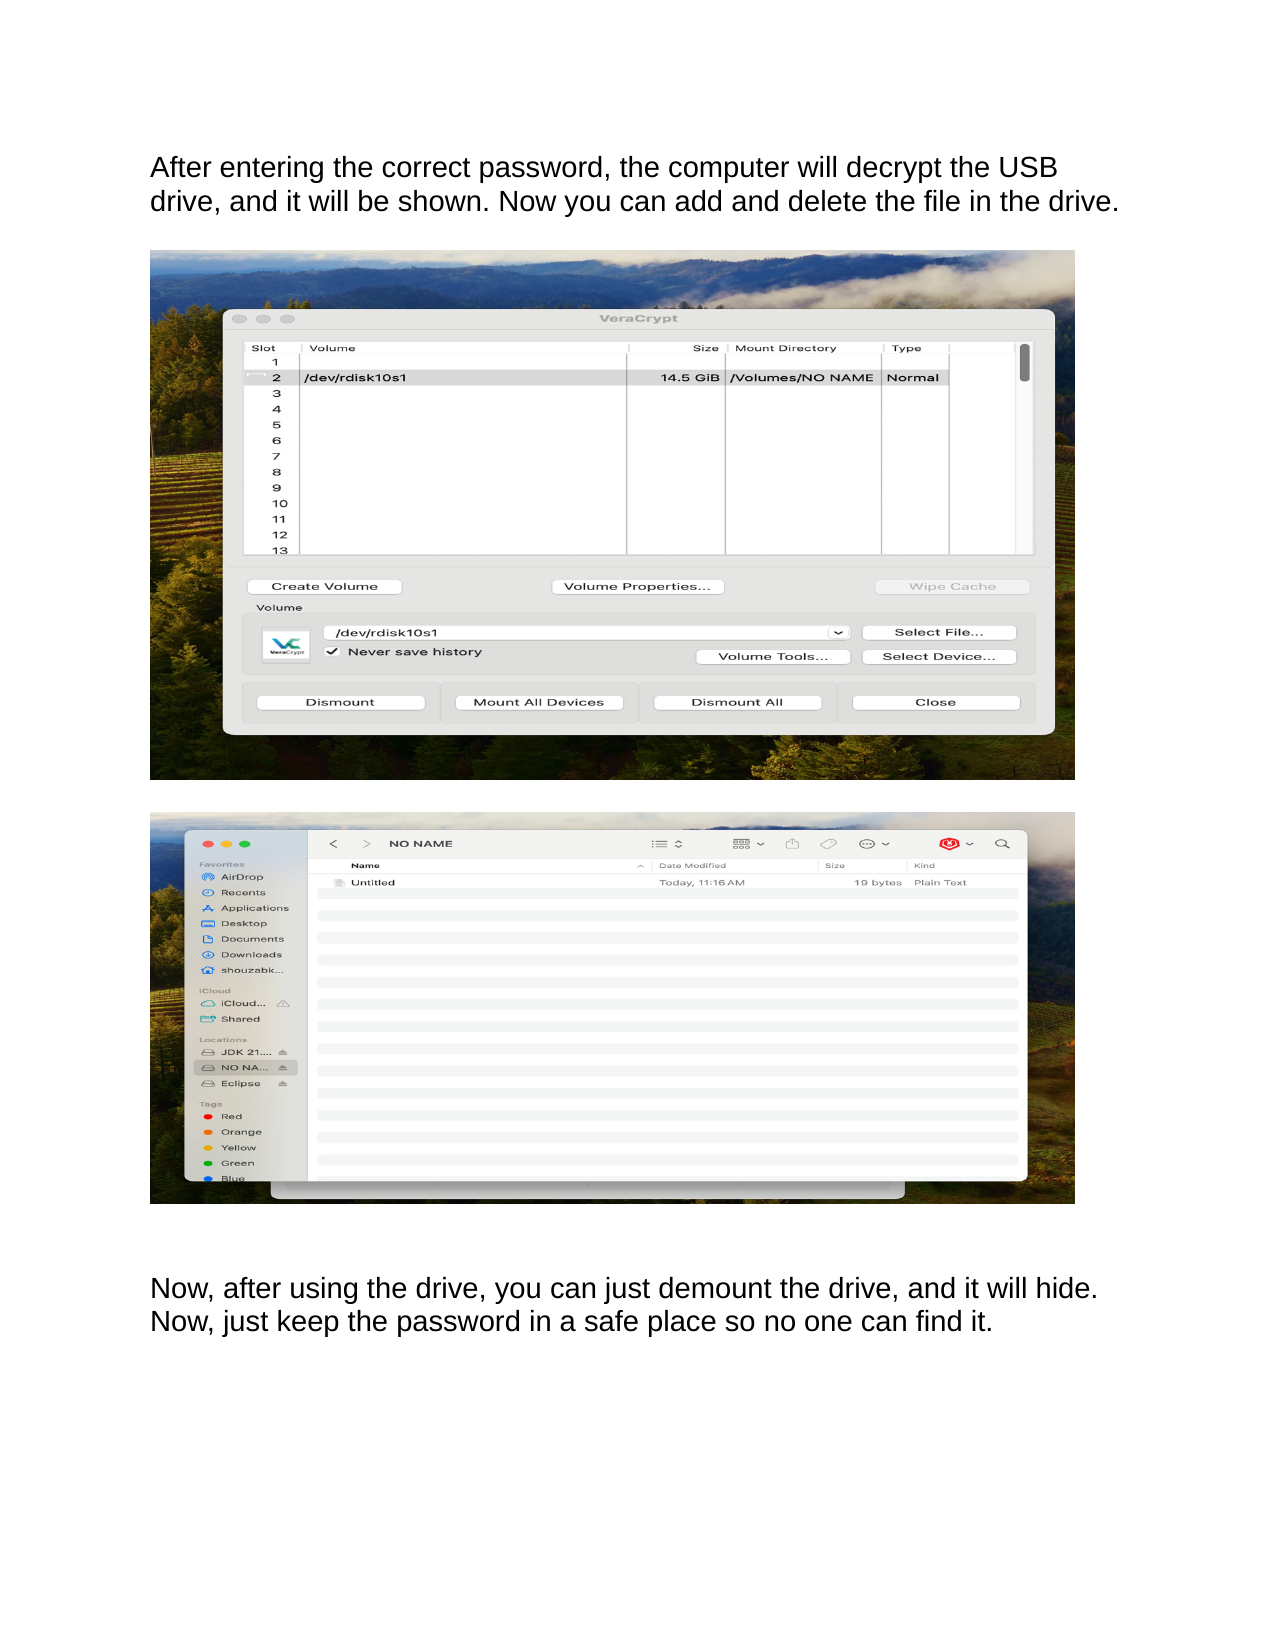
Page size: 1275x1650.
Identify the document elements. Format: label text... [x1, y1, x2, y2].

picture [150, 812, 1075, 1204]
text After entering the correct password, the computer will decrypt the USB drive, and it will be shown. Now you can add and delete the file in the drive. [150, 150, 1125, 217]
picture [150, 250, 1075, 780]
text Now, after using the drive, you can just demount the drive, and it will hide. Now, just keep the password in a safe place so no one can find it. [150, 1271, 1125, 1338]
